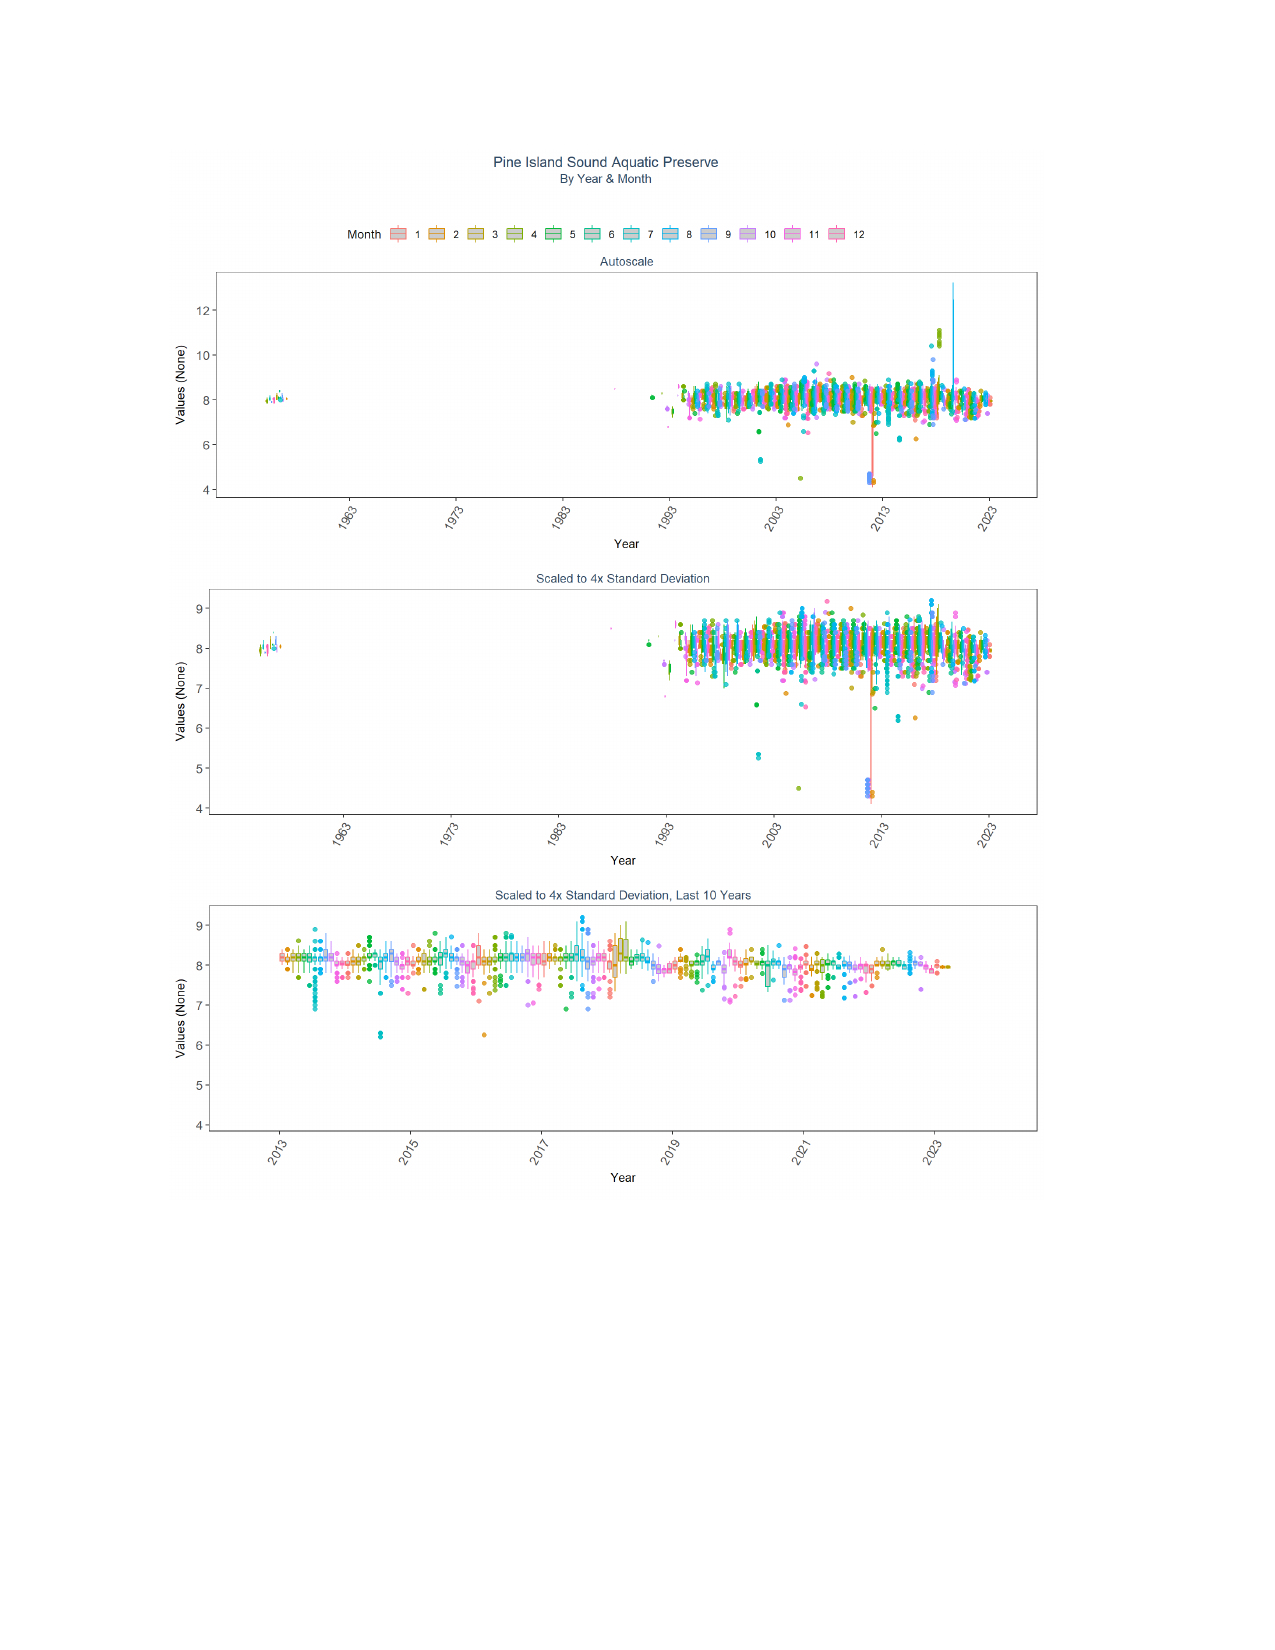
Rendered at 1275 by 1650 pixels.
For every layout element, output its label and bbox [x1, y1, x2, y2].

picture [168, 150, 1044, 1200]
